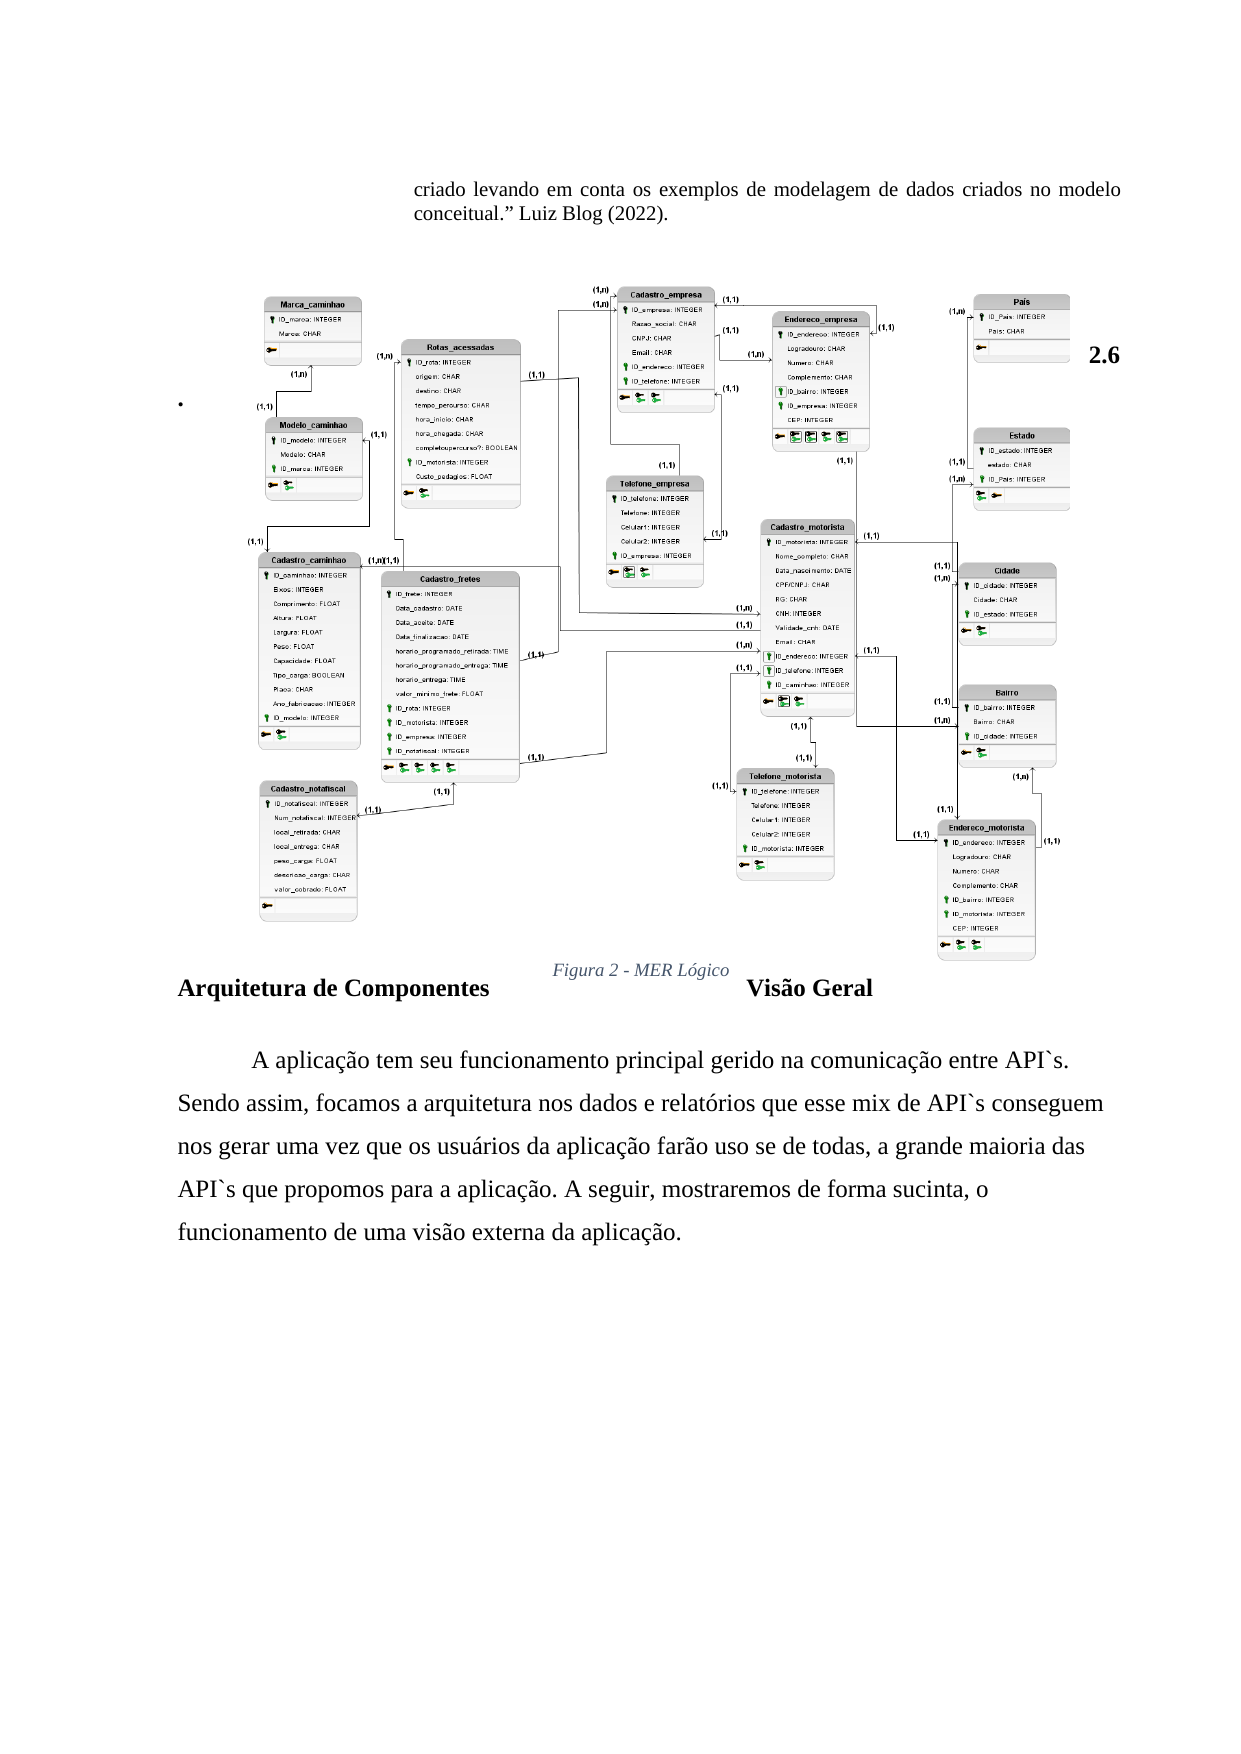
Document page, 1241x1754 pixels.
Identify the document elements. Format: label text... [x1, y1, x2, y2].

text Figura 2 - MER Lógico [552, 959, 731, 981]
picture [226, 285, 1070, 960]
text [413, 177, 1122, 225]
text A aplicação tem seu funcionamento principal gerido na comunicação entre API`s. Sendo assim, focamos a arquitetura nos dados e relatórios que esse mix de API`s conseguem nos gerar uma vez que os usuários da aplicação farão uso se de todas, a grande maioria das API`s que propomos para a aplicação. A seguir, mostraremos de forma sucinta, o funcionamento de uma visão externa da aplicação. [177, 1045, 1122, 1246]
